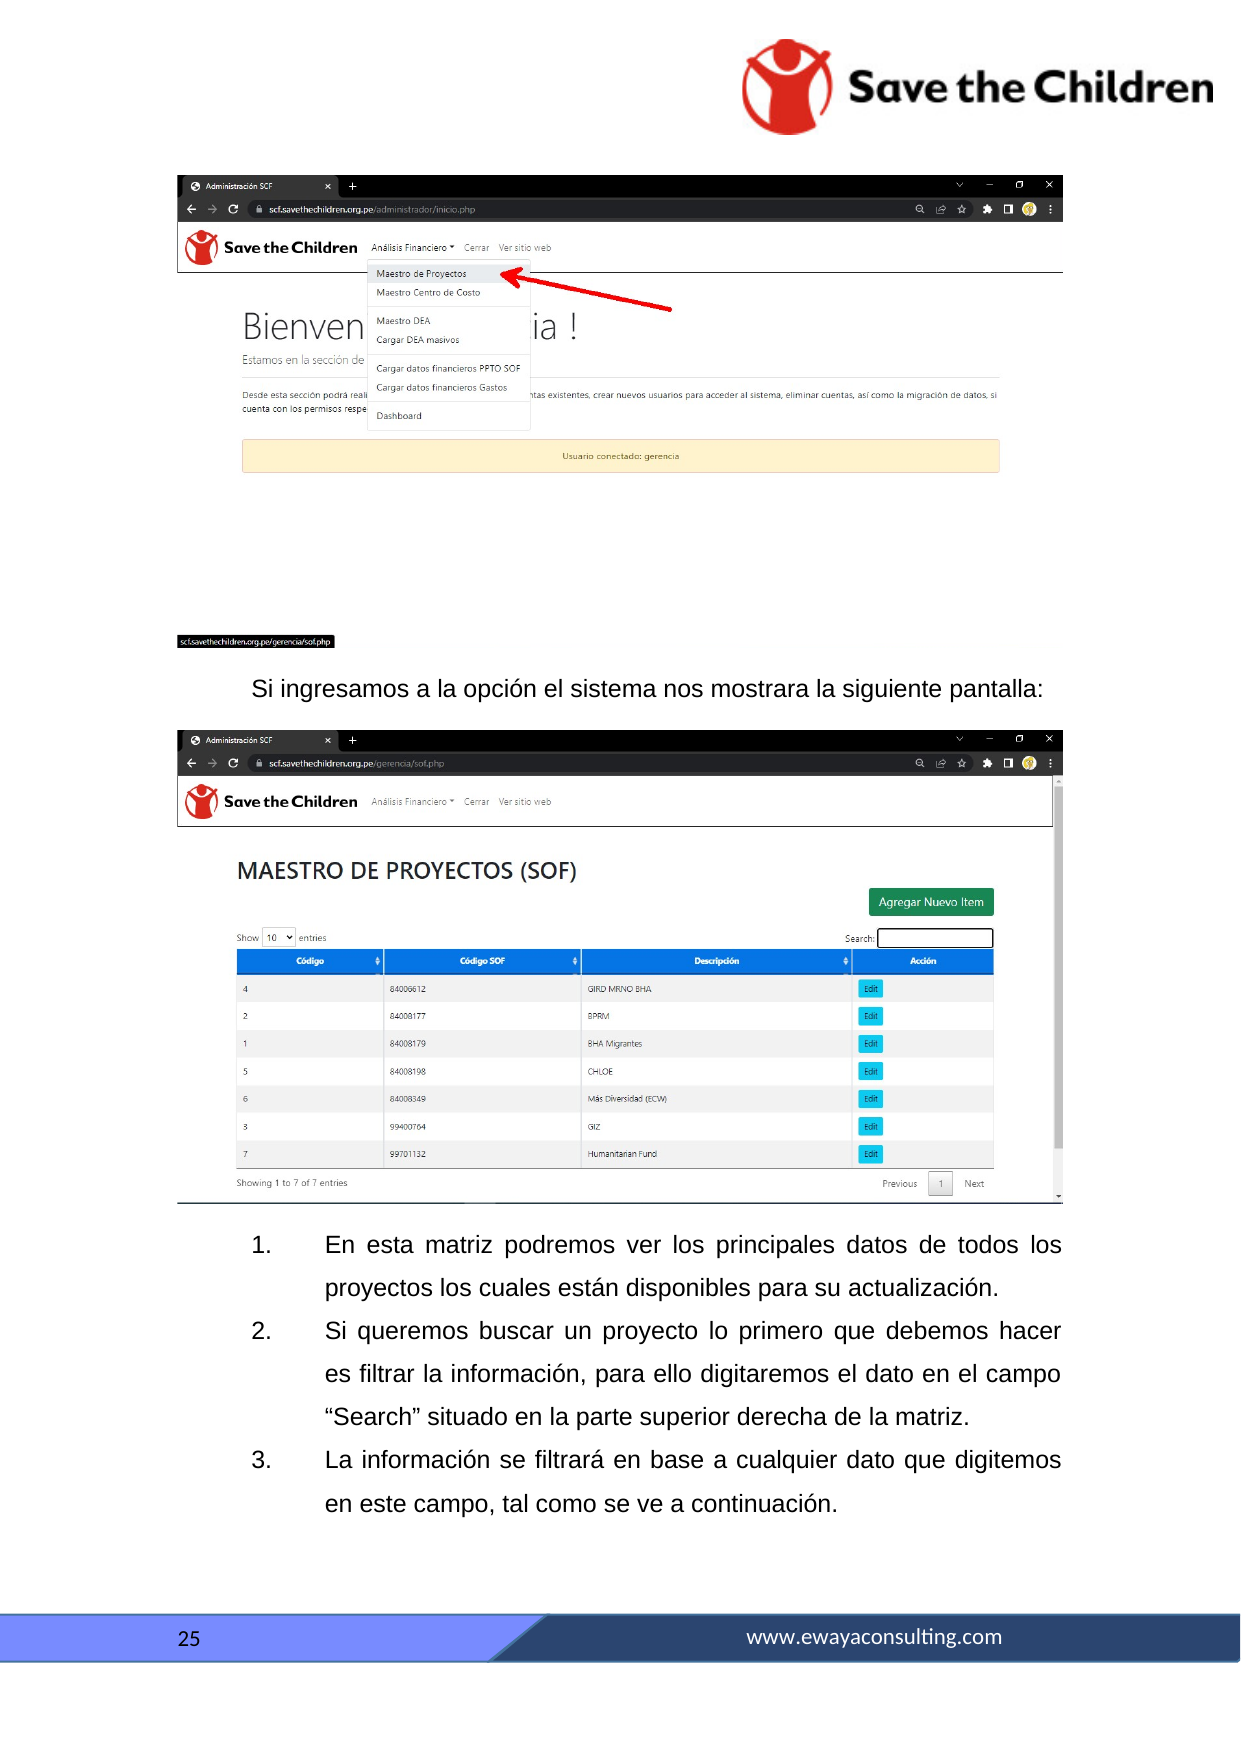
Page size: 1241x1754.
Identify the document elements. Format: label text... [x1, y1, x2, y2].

list La información se filtrará en base a cualquier dato que digitemos en este campo, tal como se ve a continuación. [251, 1446, 1063, 1517]
picture [177, 730, 1063, 1204]
list En esta matriz podremos ver los principales datos de todos los proyectos los cuales están disponibles para su actualización. [251, 1230, 1063, 1302]
picture [177, 175, 1063, 648]
list Si queremos buscar un proyecto lo primero que debemos hacer es filtrar la información, para ello digitaremos el dato en el campo “Search” situado en la parte superior derecha de la matriz. [251, 1316, 1063, 1431]
picture [742, 39, 1213, 135]
text Si ingresamos a la opción el sistema nos mostrara la siguiente pantalla: [177, 674, 1063, 703]
